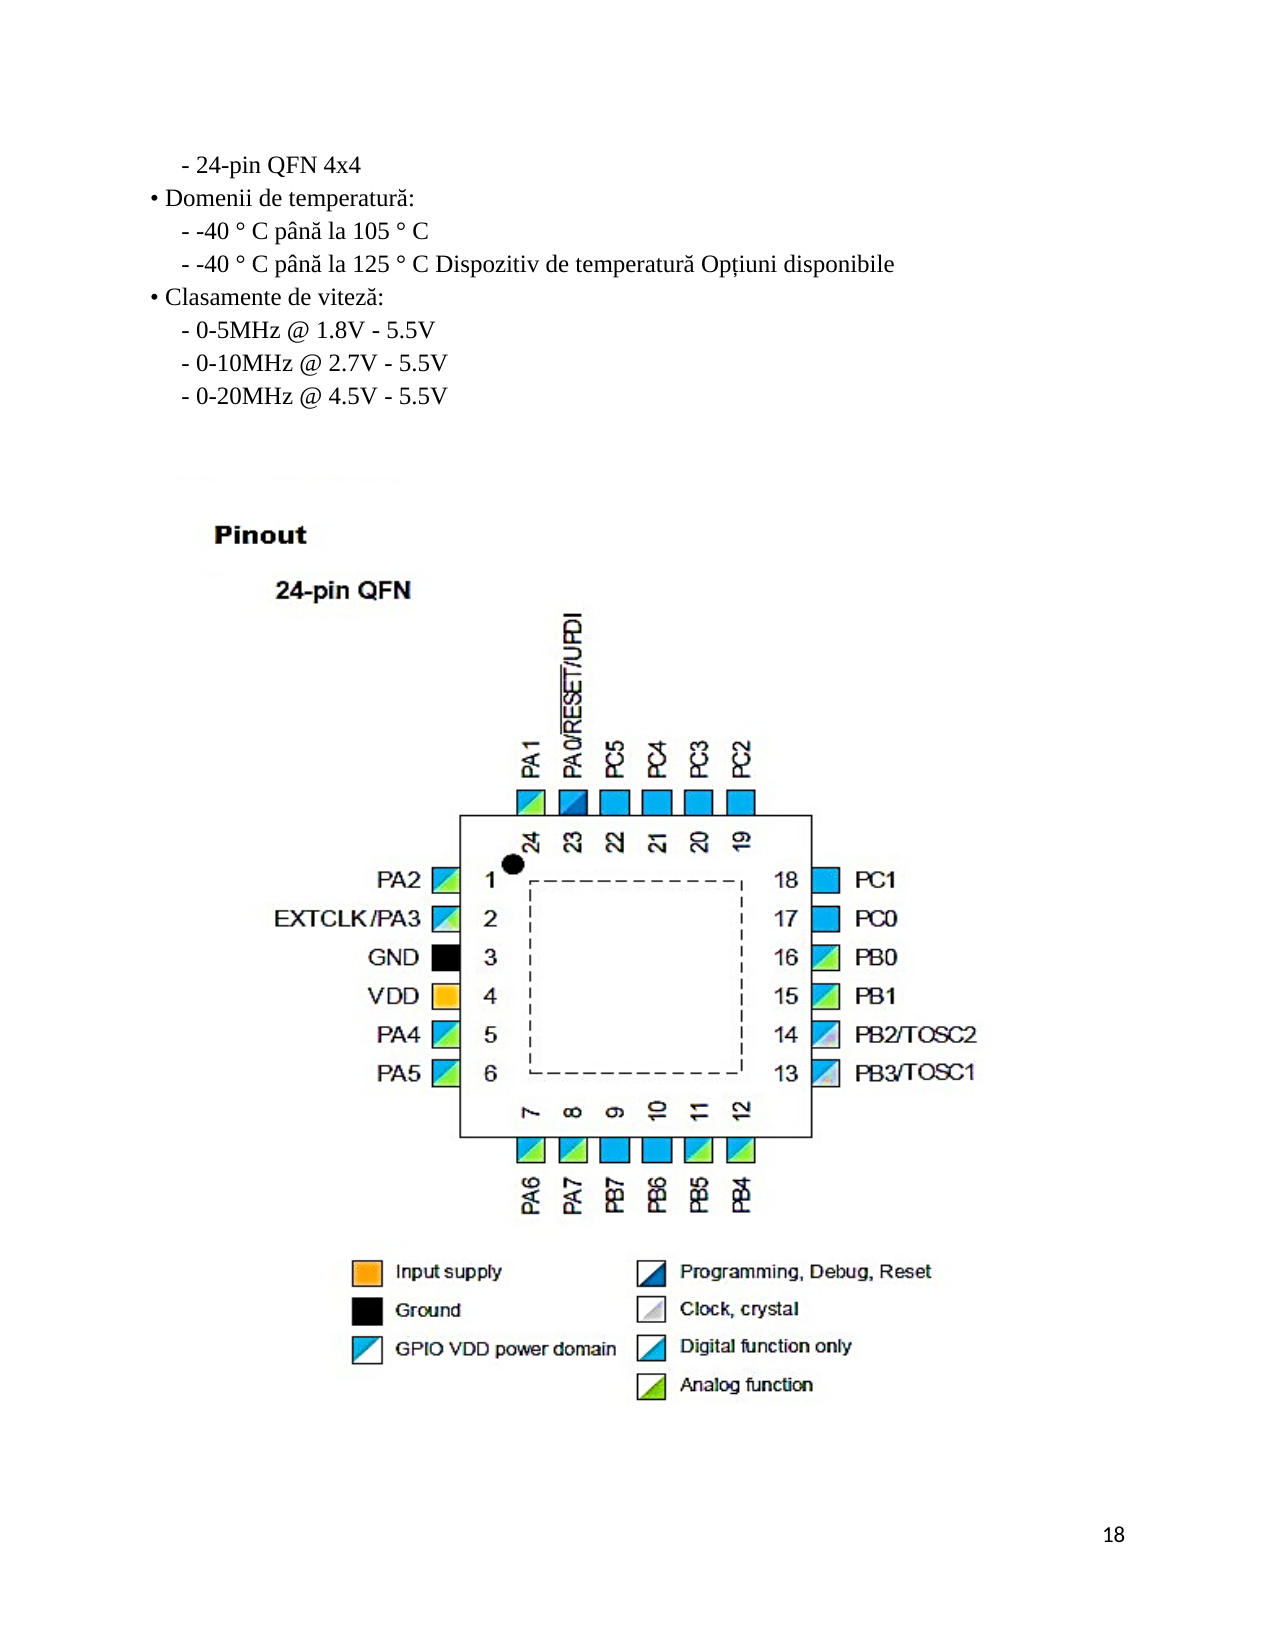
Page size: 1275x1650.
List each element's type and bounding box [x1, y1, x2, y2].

text [150, 150, 1125, 410]
picture [170, 477, 1122, 1457]
